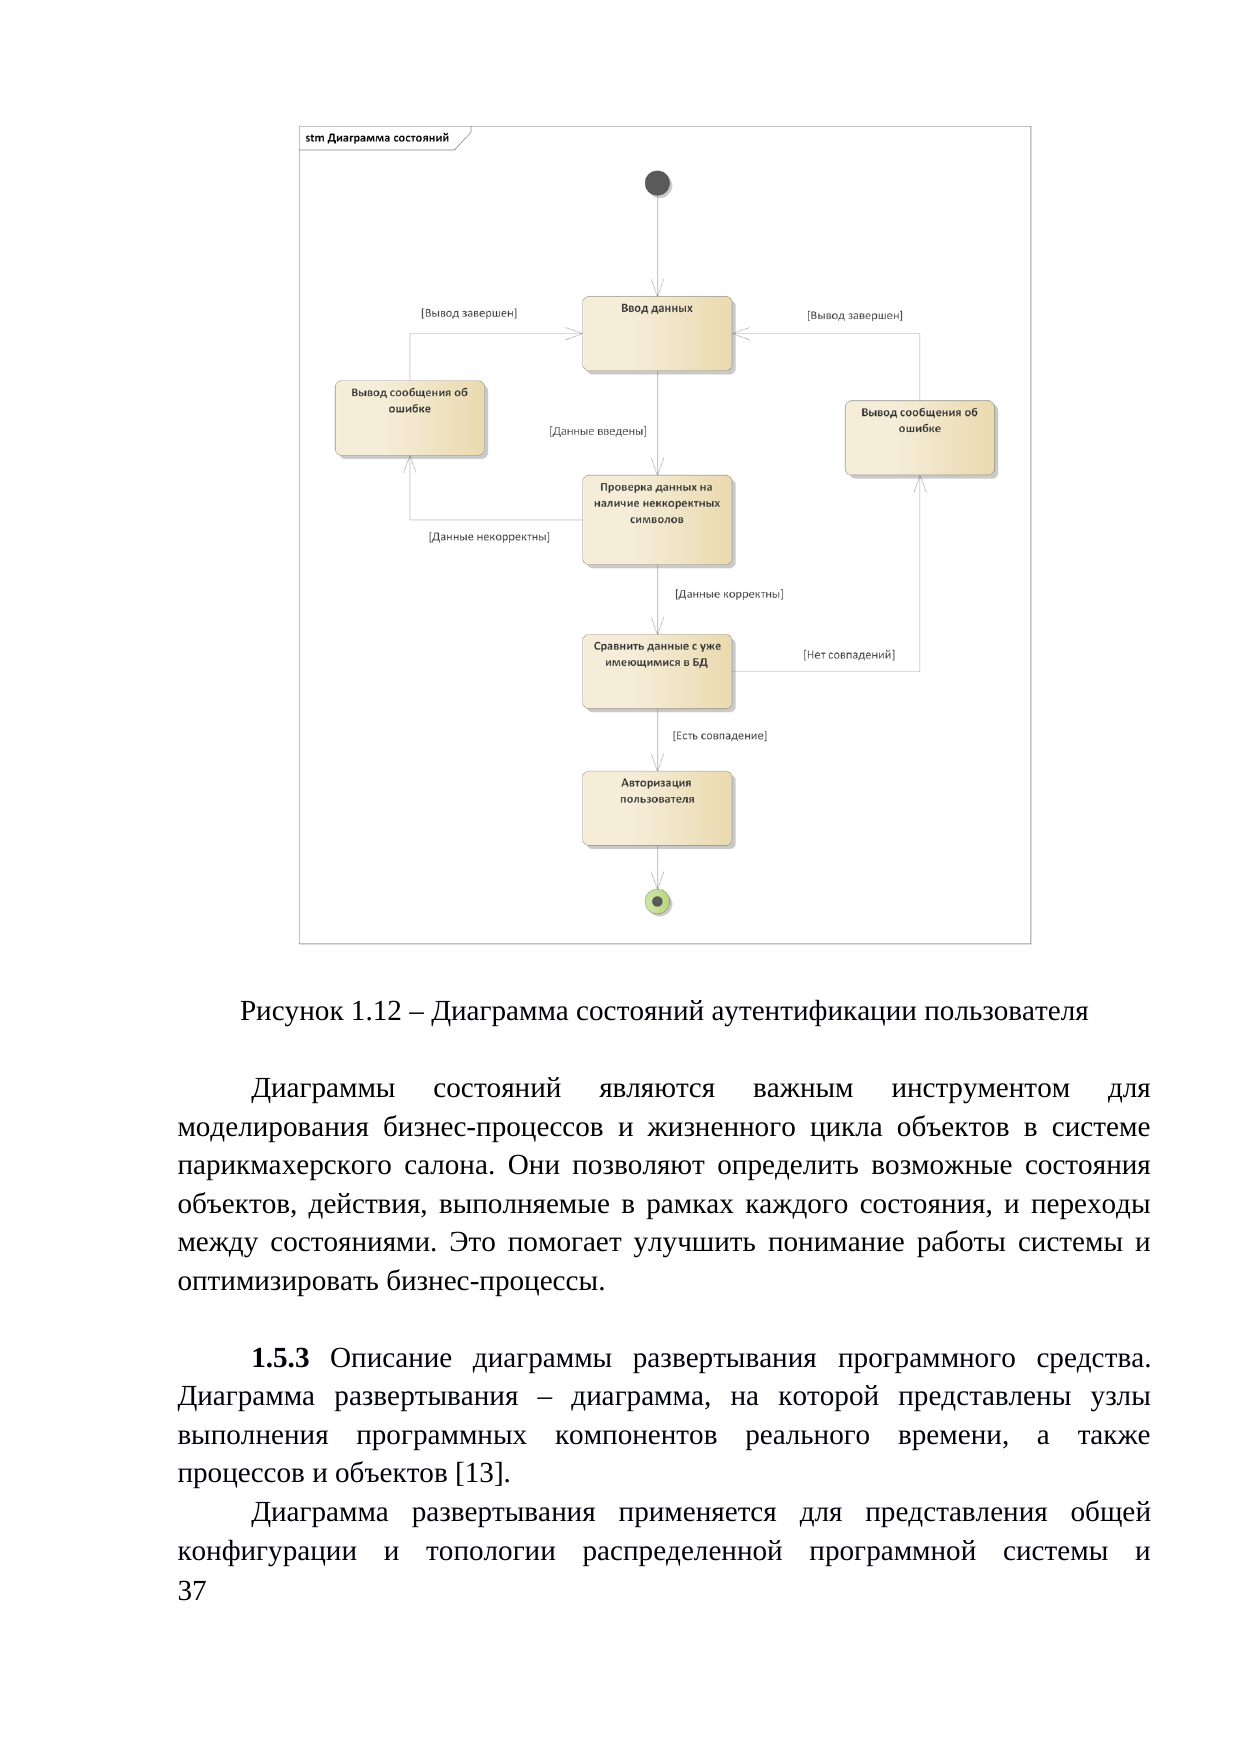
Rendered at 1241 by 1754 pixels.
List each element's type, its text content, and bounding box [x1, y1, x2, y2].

text 1.5.3 Описание диаграммы развертывания программного средства. Диаграмма развертывания – диаграмма, на которой представлены узлы выполнения программных компонентов реального времени, а также процессов и объектов [13]. [177, 1340, 1152, 1489]
text Диаграммы состояний являются важным инструментом для моделирования бизнес-процессов и жизненного цикла объектов в системе парикмахерского салона. Они позволяют определить возможные состояния объектов, действия, выполняемые в рамках каждого состояния, и переходы между состояниями. Это помогает улучшить понимание работы системы и оптимизировать бизнес-процессы. [177, 1070, 1152, 1296]
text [177, 1494, 1152, 1566]
picture [291, 118, 1038, 951]
text Рисунок 1.12 – Диаграмма состояний аутентификации пользователя [177, 993, 1152, 1027]
